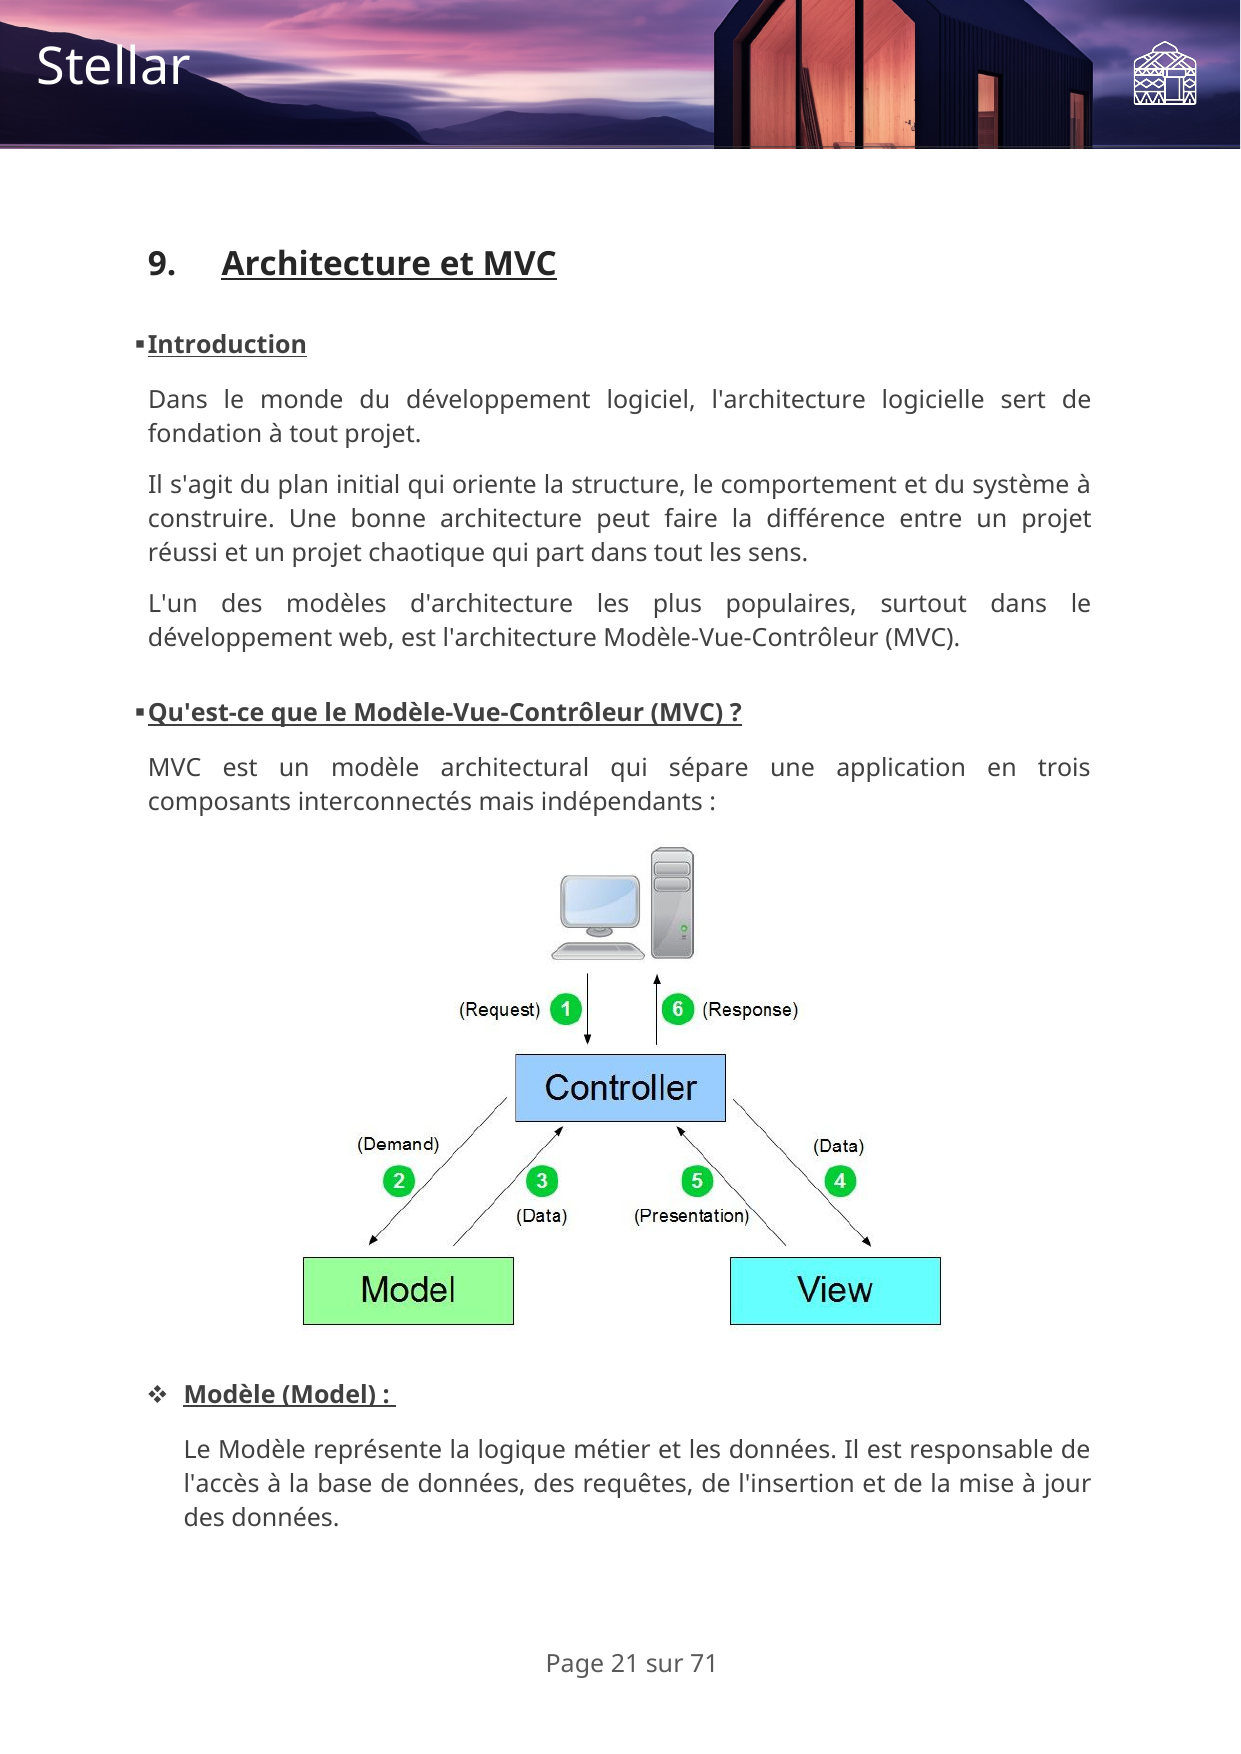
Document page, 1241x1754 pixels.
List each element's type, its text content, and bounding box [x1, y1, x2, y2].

text Il s'agit du plan initial qui oriente la structure, le comportement et du système à construire. Une bonne architecture peut faire la différence entre un projet réussi et un projet chaotique qui part dans tout les sens. [148, 466, 1092, 569]
subtitle Modèle (Model) : [146, 1376, 1092, 1411]
picture [0, 0, 1241, 146]
text MVC est un modèle architectural qui sépare une application en trois composants interconnectés mais indépendants : [148, 750, 1092, 818]
text L'un des modèles d'architecture les plus populaires, surtout dans le développement web, est l'architecture Modèle-Vue-Contrôleur (MVC). [148, 585, 1092, 653]
text Dans le monde du développement logiciel, l'architecture logicielle sert de fondation à tout projet. [148, 382, 1092, 450]
text Le Modèle représente la logique métier et les données. Il est responsable de l'accès à la base de données, des requêtes, de l'insertion et de la mise à jour des données. [183, 1431, 1092, 1533]
subtitle Qu'est-ce que le Modèle-Vue-Contrôleur (MVC) ? [134, 695, 1092, 729]
subtitle Introduction [134, 327, 1092, 361]
picture [286, 834, 954, 1335]
subtitle Architecture et MVC [148, 240, 1092, 285]
